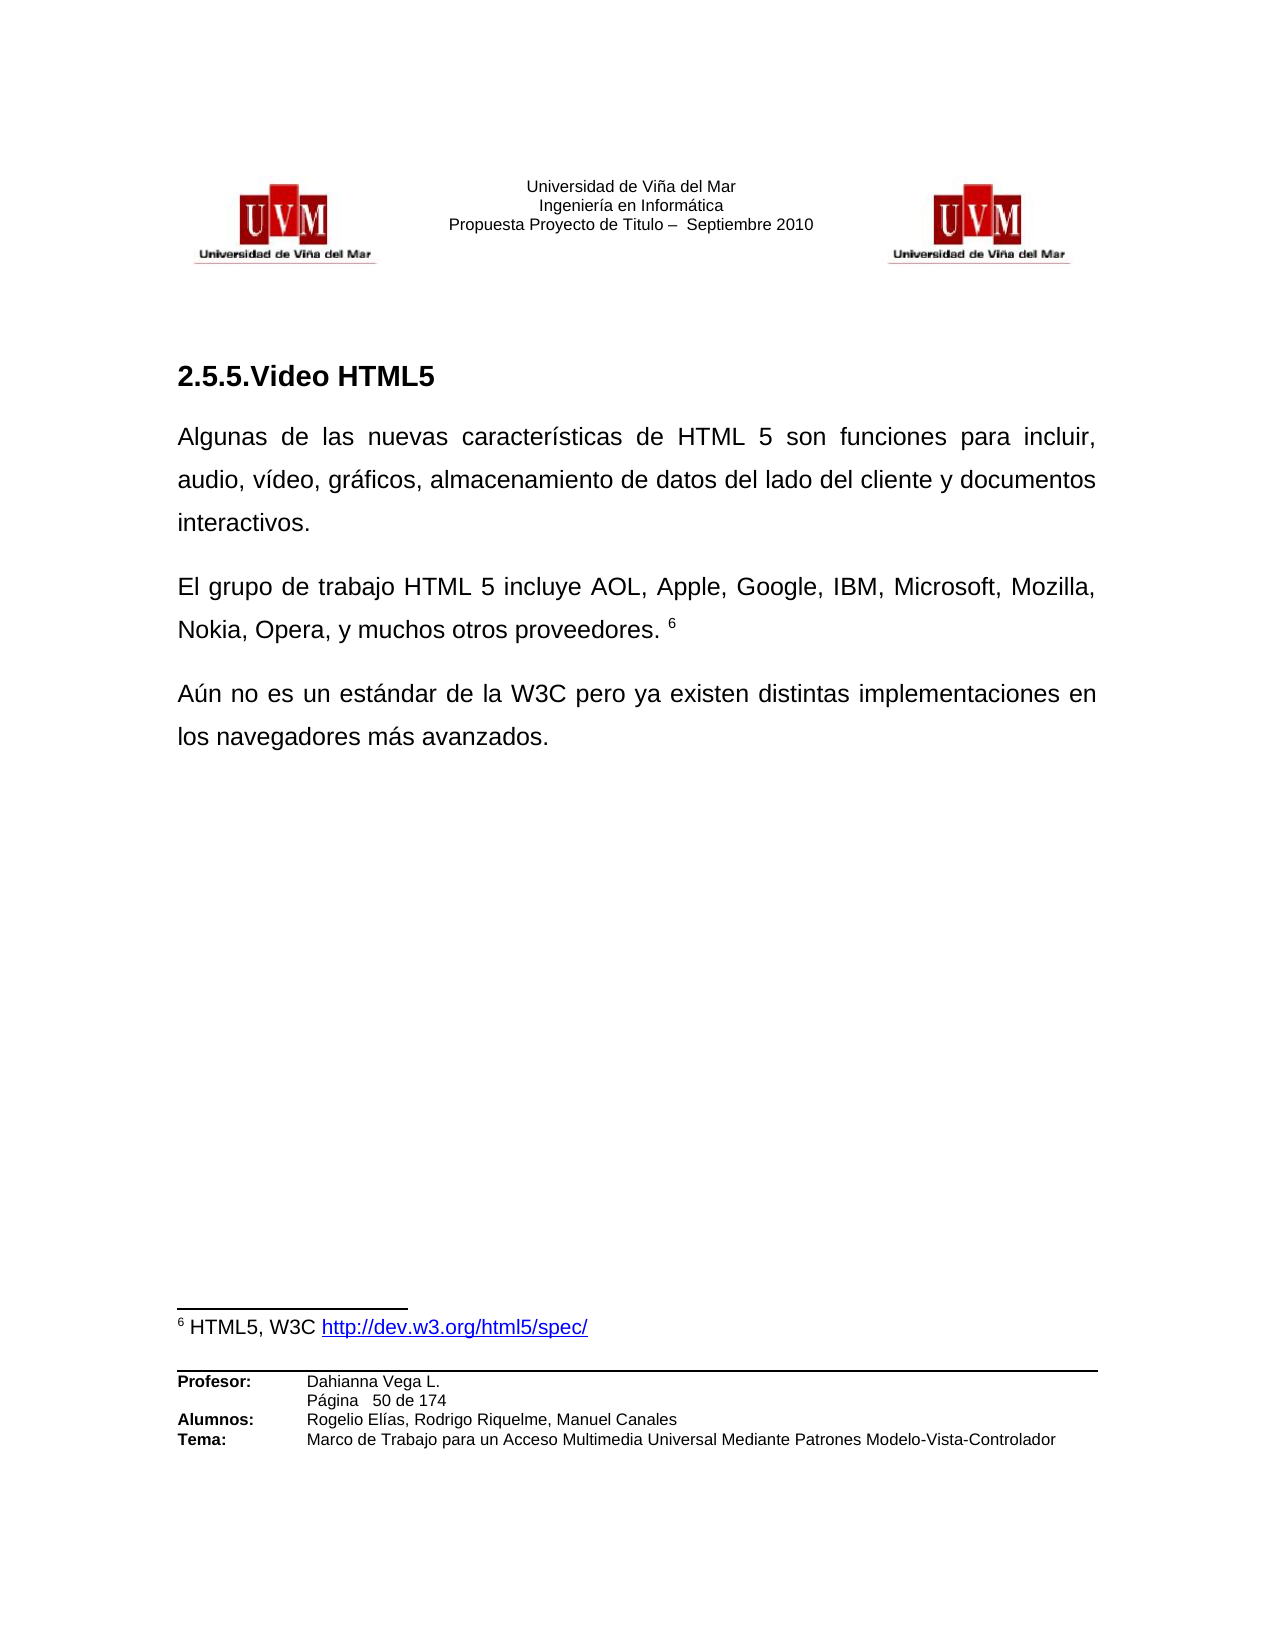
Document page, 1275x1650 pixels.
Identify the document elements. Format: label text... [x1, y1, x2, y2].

text Algunas de las nuevas características de HTML 5 son funciones para incluir, audio, vídeo, gráficos, almacenamiento de datos del lado del cliente y documentos interactivos. [177, 422, 1098, 537]
text El grupo de trabajo HTML 5 incluye AOL, Apple, Google, IBM, Microsoft, Mozilla, Nokia, Opera, y muchos otros proveedores. [177, 572, 1098, 644]
picture [871, 176, 1084, 267]
picture [177, 176, 390, 267]
text Aún no es un estándar de la W3C pero ya existen distintas implementaciones en los navegadores más avanzados. [177, 679, 1098, 751]
subtitle 2.5.5.Video HTML5 [177, 359, 1098, 392]
